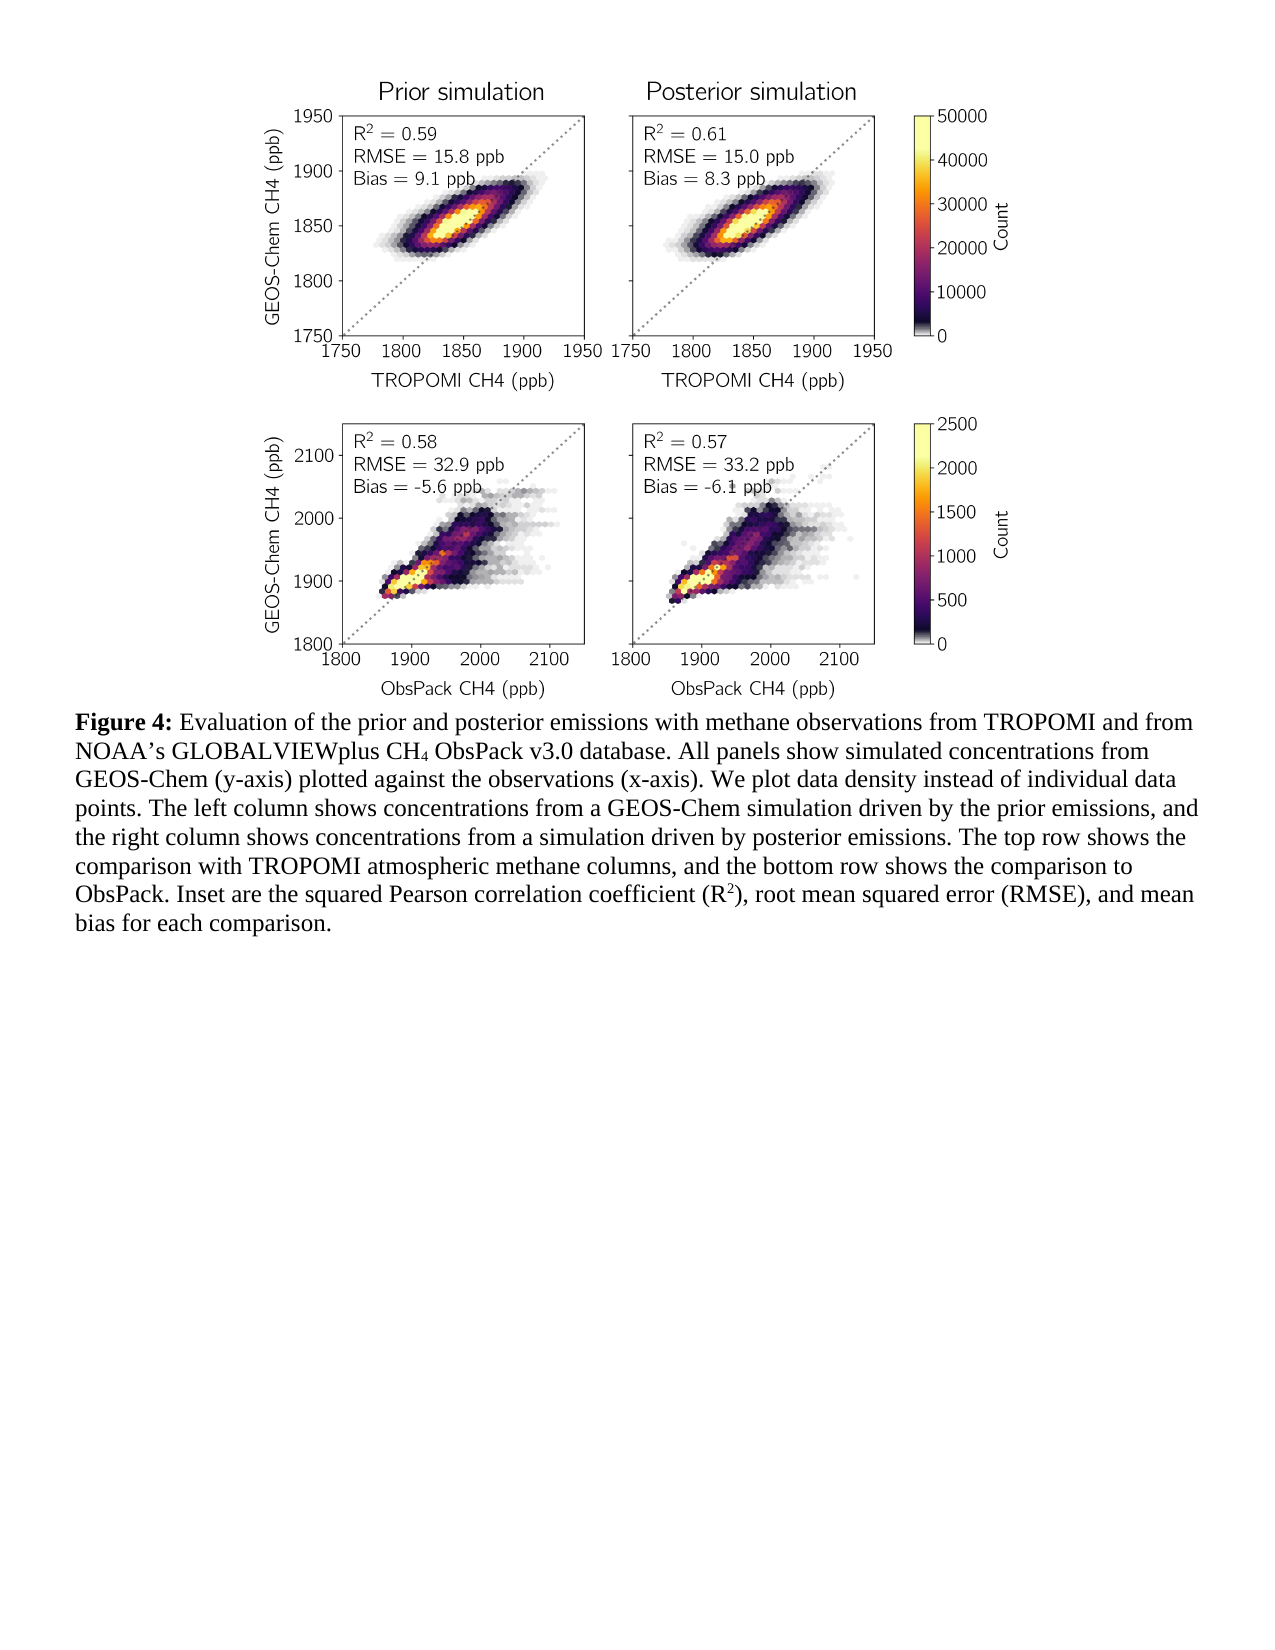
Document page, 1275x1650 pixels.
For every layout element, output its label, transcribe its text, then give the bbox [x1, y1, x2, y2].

text Figure 4: Evaluation of the prior and posterior emissions with methane observations from TROPOMI and from NOAA’s GLOBALVIEWplus CH4 ObsPack v3.0 database. All panels show simulated concentrations from GEOS-Chem (y-axis) plotted against the observations (x-axis). We plot data density instead of individual data points. The left column shows concentrations from a GEOS-Chem simulation driven by the prior emissions, and the right column shows concentrations from a simulation driven by posterior emissions. The top row shows the comparison with TROPOMI atmospheric methane columns, and the bottom row shows the comparison to ObsPack. Inset are the squared Pearson correlation coefficient (R2), root mean squared error (RMSE), and mean bias for each comparison. [75, 707, 1200, 937]
picture [256, 75, 1019, 707]
